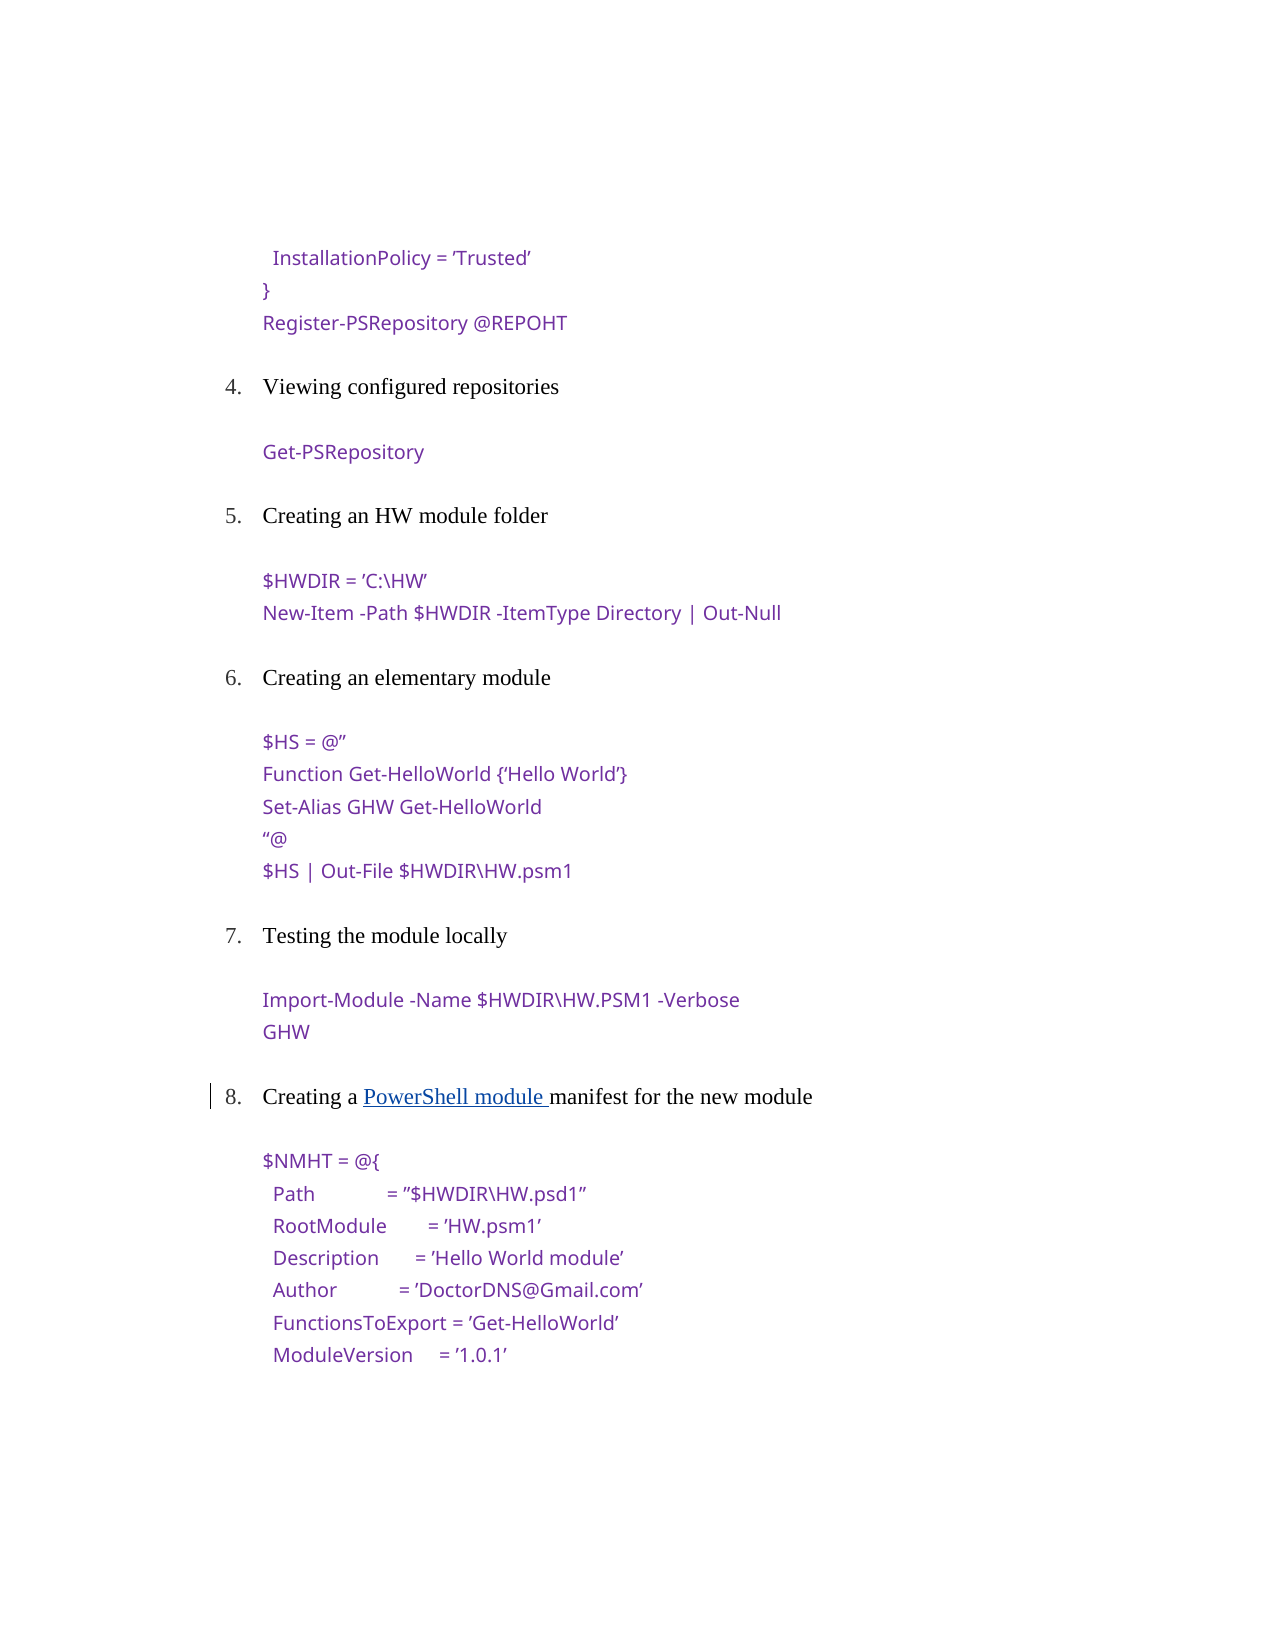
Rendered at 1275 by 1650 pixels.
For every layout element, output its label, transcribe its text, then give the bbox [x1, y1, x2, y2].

text Viewing configured repositories [225, 373, 1050, 399]
text Creating a manifest for the new module [225, 1083, 1050, 1109]
text Import-Module -Name $HWDIR\HW.PSM1 -Verbose [262, 986, 1050, 1013]
text InstallationPolicy = ’Trusted’ [262, 244, 1050, 271]
text Creating an elementary module [225, 664, 1050, 690]
text Set-Alias GHW Get-HelloWorld [262, 793, 1050, 820]
text $HS = @” [262, 728, 1050, 756]
text ModuleVersion = ’1.0.1’ [262, 1341, 1050, 1368]
text Get-PSRepository [262, 438, 1050, 465]
text Description = ’Hello World module’ [262, 1244, 1050, 1271]
text Author = ’DoctorDNS@Gmail.com’ [262, 1277, 1050, 1303]
text Testing the module locally [225, 922, 1050, 948]
text New-Item -Path $HWDIR -ItemType Directory | Out-Null [262, 599, 1050, 626]
text } [262, 277, 1050, 304]
text Function Get-HelloWorld {‘Hello World’} [262, 761, 1050, 788]
text Path = ”$HWDIR\HW.psd1” [262, 1180, 1050, 1207]
text “@ [262, 825, 1050, 852]
text RootModule = ’HW.psm1’ [262, 1212, 1050, 1239]
text FunctionsToExport = ’Get-HelloWorld’ [262, 1309, 1050, 1336]
text $HWDIR = ’C:\HW’ [262, 567, 1050, 594]
text Creating an HW module folder [225, 502, 1050, 529]
text $NMHT = @{ [262, 1148, 1050, 1175]
text $HS | Out-File $HWDIR\HW.psm1 [262, 857, 1050, 884]
text GHW [262, 1019, 1050, 1046]
text Register-PSRepository @REPOHT [262, 309, 1050, 336]
